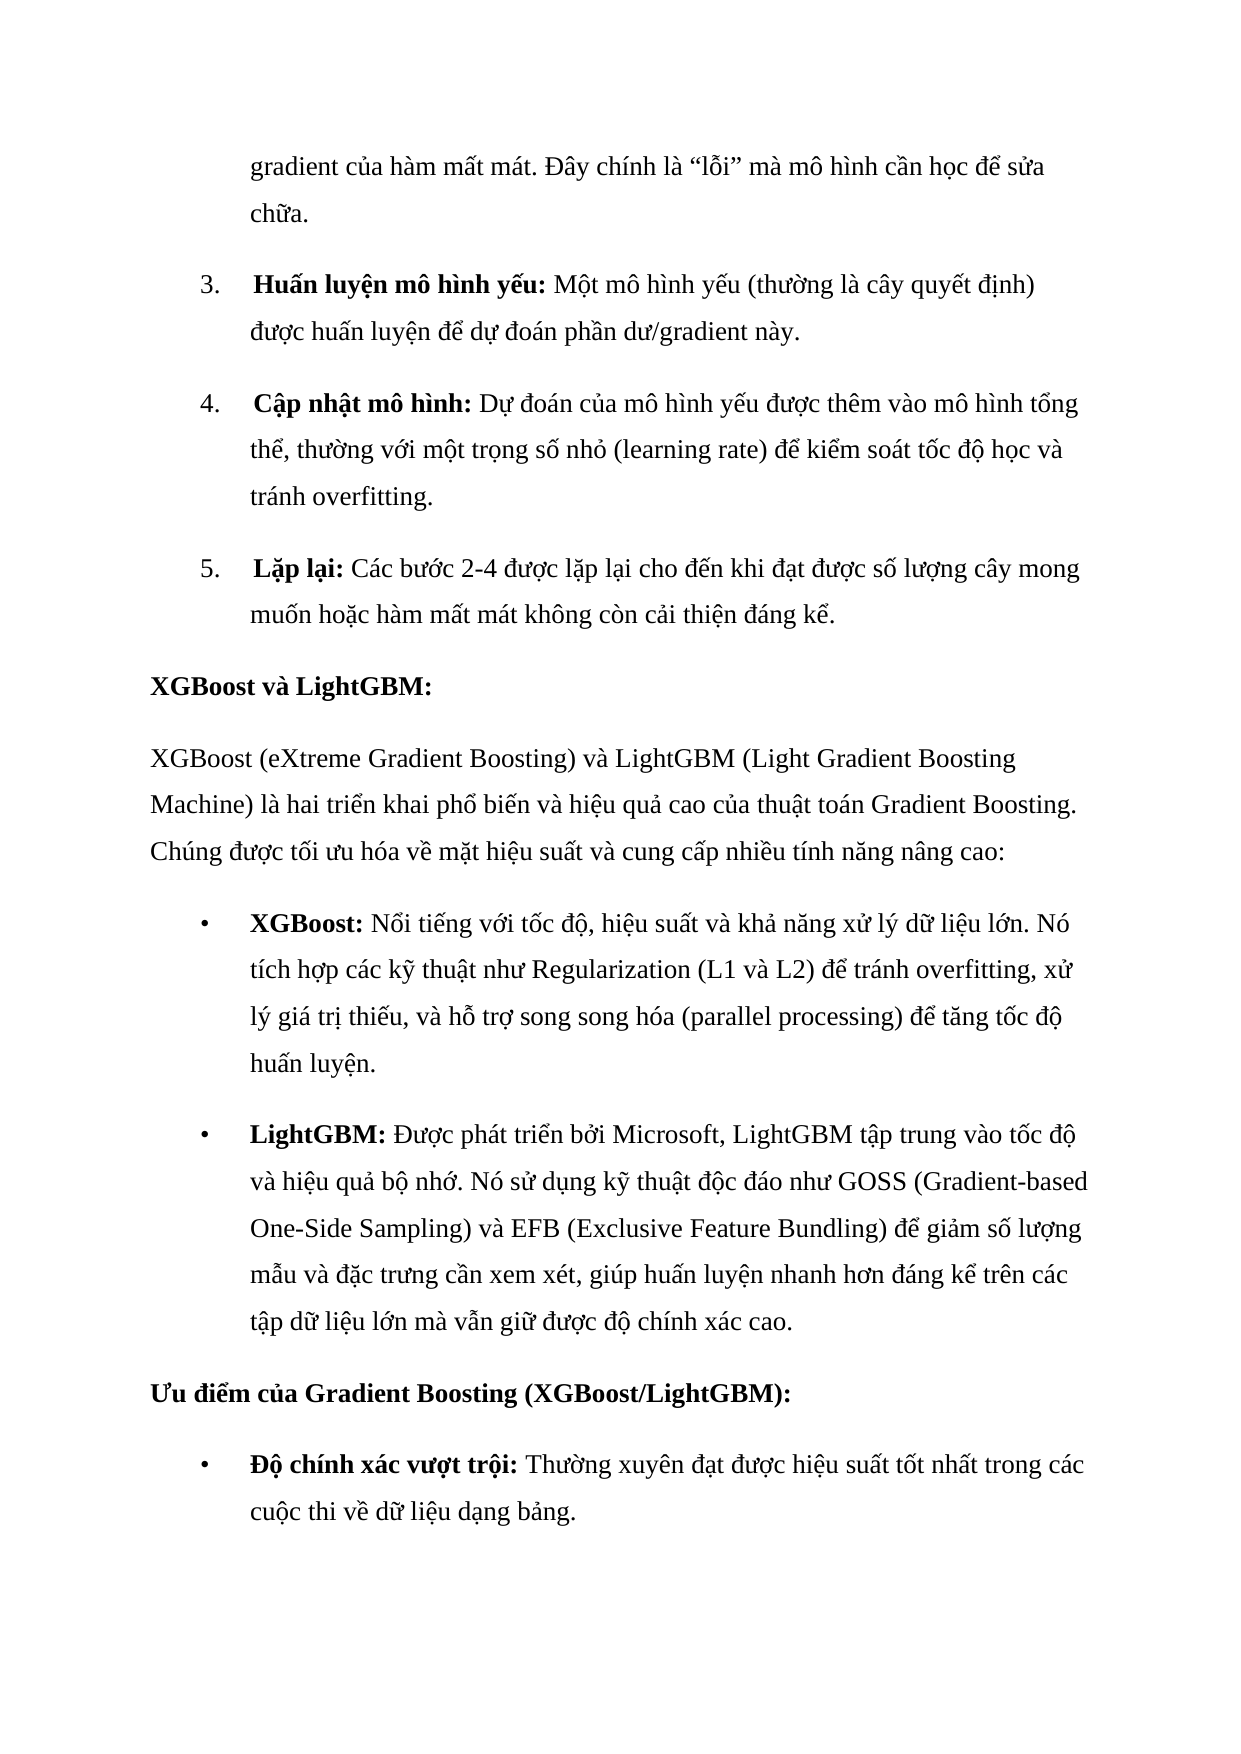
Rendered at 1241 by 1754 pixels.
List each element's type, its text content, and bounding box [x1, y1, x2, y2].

text XGBoost và LightGBM: [150, 670, 1090, 701]
text • XGBoost: Nổi tiếng với tốc độ, hiệu suất và khả năng xử lý dữ liệu lớn. Nó tích hợp các kỹ thuật như Regularization (L1 và L2) để tránh overfitting, xử lý giá trị thiếu, và hỗ trợ song song hóa (parallel processing) để tăng tốc độ huấn luyện. [200, 907, 1090, 1078]
text 3. Huấn luyện mô hình yếu: Một mô hình yếu (thường là cây quyết định) được huấn luyện để dự đoán phần dư/gradient này. [200, 268, 1090, 346]
text • Độ chính xác vượt trội: Thường xuyên đạt được hiệu suất tốt nhất trong các cuộc thi về dữ liệu dạng bảng. [200, 1448, 1090, 1526]
text 4. Cập nhật mô hình: Dự đoán của mô hình yếu được thêm vào mô hình tổng thể, thường với một trọng số nhỏ (learning rate) để kiểm soát tốc độ học và tránh overfitting. [200, 387, 1090, 511]
text • LightGBM: Được phát triển bởi Microsoft, LightGBM tập trung vào tốc độ và hiệu quả bộ nhớ. Nó sử dụng kỹ thuật độc đáo như GOSS (Gradient-based One-Side Sampling) và EFB (Exclusive Feature Bundling) để giảm số lượng mẫu và đặc trưng cần xem xét, giúp huấn luyện nhanh hơn đáng kể trên các tập dữ liệu lớn mà vẫn giữ được độ chính xác cao. [200, 1118, 1090, 1336]
text 5. Lặp lại: Các bước 2-4 được lặp lại cho đến khi đạt được số lượng cây mong muốn hoặc hàm mất mát không còn cải thiện đáng kể. [200, 552, 1090, 629]
text Ưu điểm của Gradient Boosting (XGBoost/LightGBM): [150, 1377, 1090, 1408]
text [200, 150, 1090, 228]
text XGBoost (eXtreme Gradient Boosting) và LightGBM (Light Gradient Boosting Machine) là hai triển khai phổ biến và hiệu quả cao của thuật toán Gradient Boosting. Chúng được tối ưu hóa về mặt hiệu suất và cung cấp nhiều tính năng nâng cao: [150, 742, 1090, 866]
